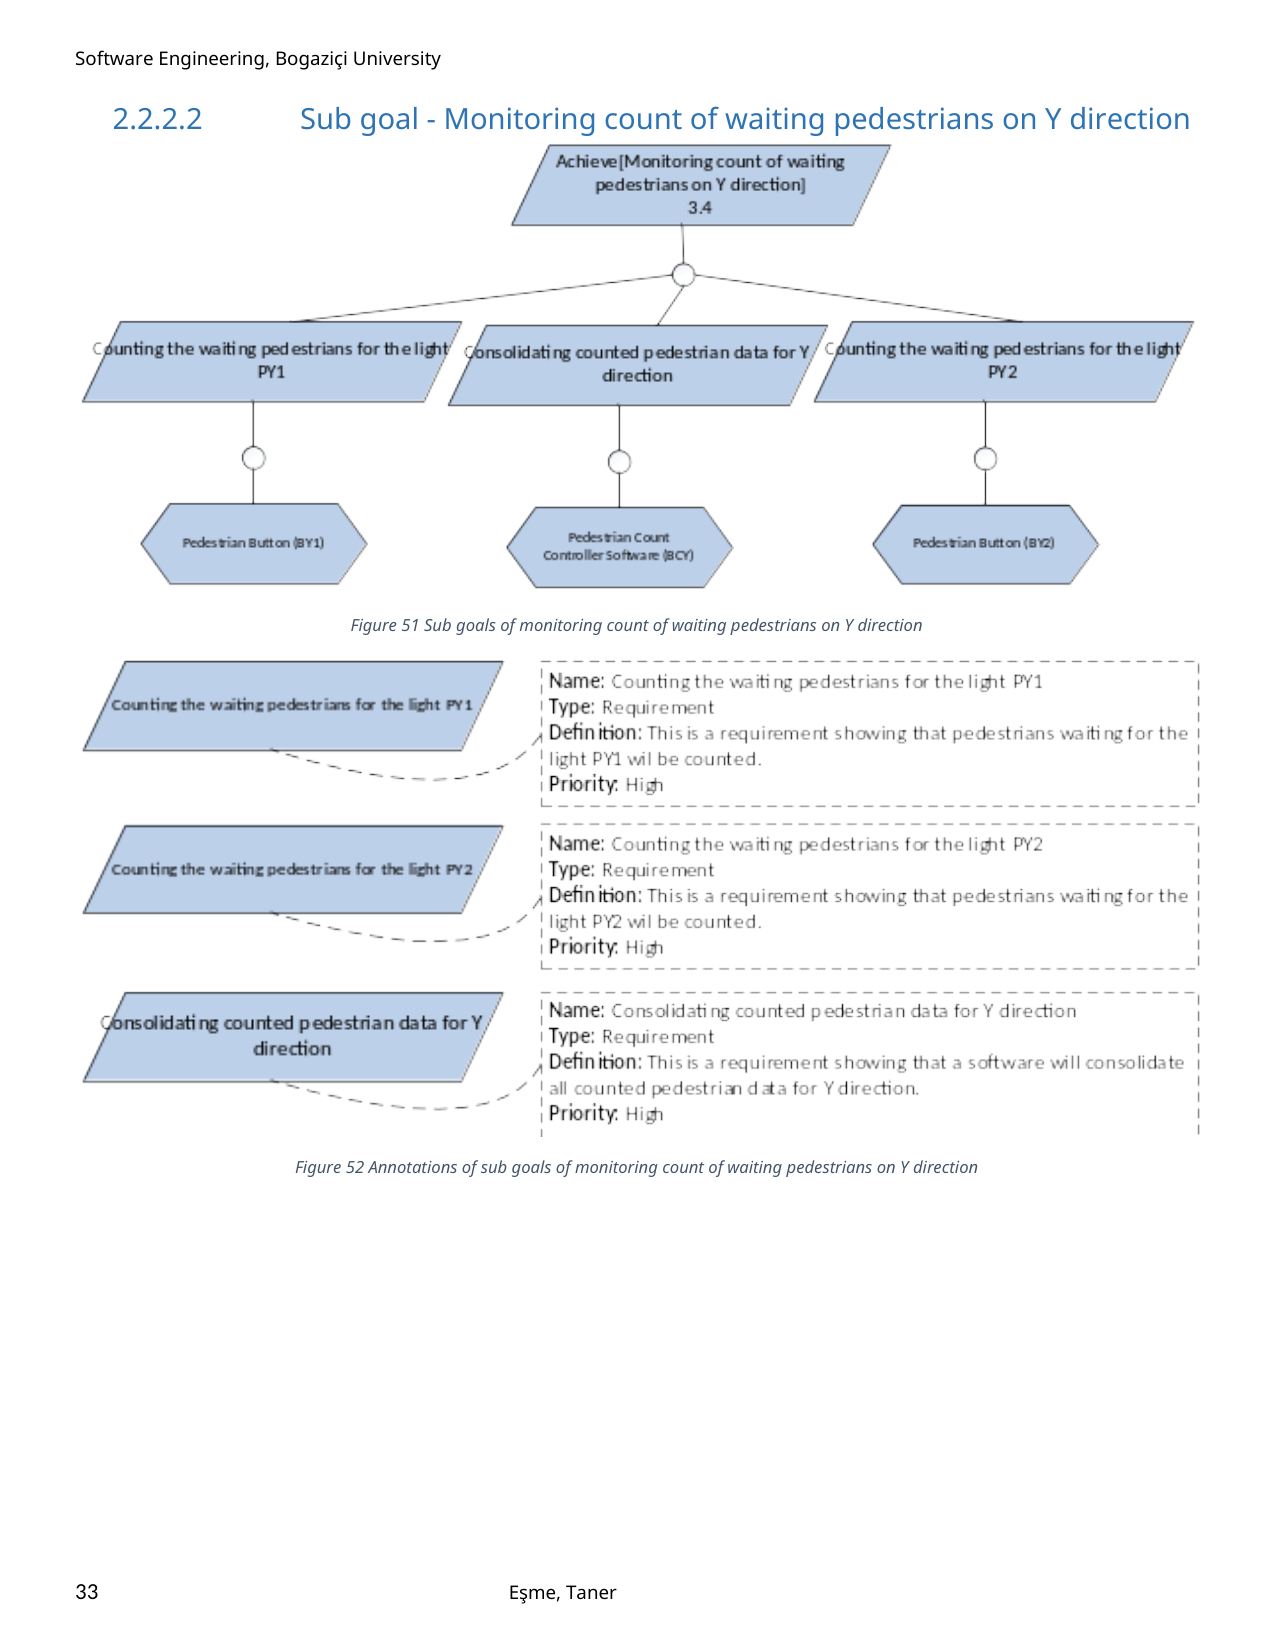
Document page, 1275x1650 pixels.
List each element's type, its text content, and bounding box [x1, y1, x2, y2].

text Figure 51 Sub goals of monitoring count of waiting pedestrians on Y direction [75, 614, 1200, 637]
text Figure 52 Annotations of sub goals of monitoring count of waiting pedestrians on Y direction [75, 1156, 1200, 1178]
subtitle Sub goal - Monitoring count of waiting pedestrians on Y direction [112, 98, 1200, 138]
